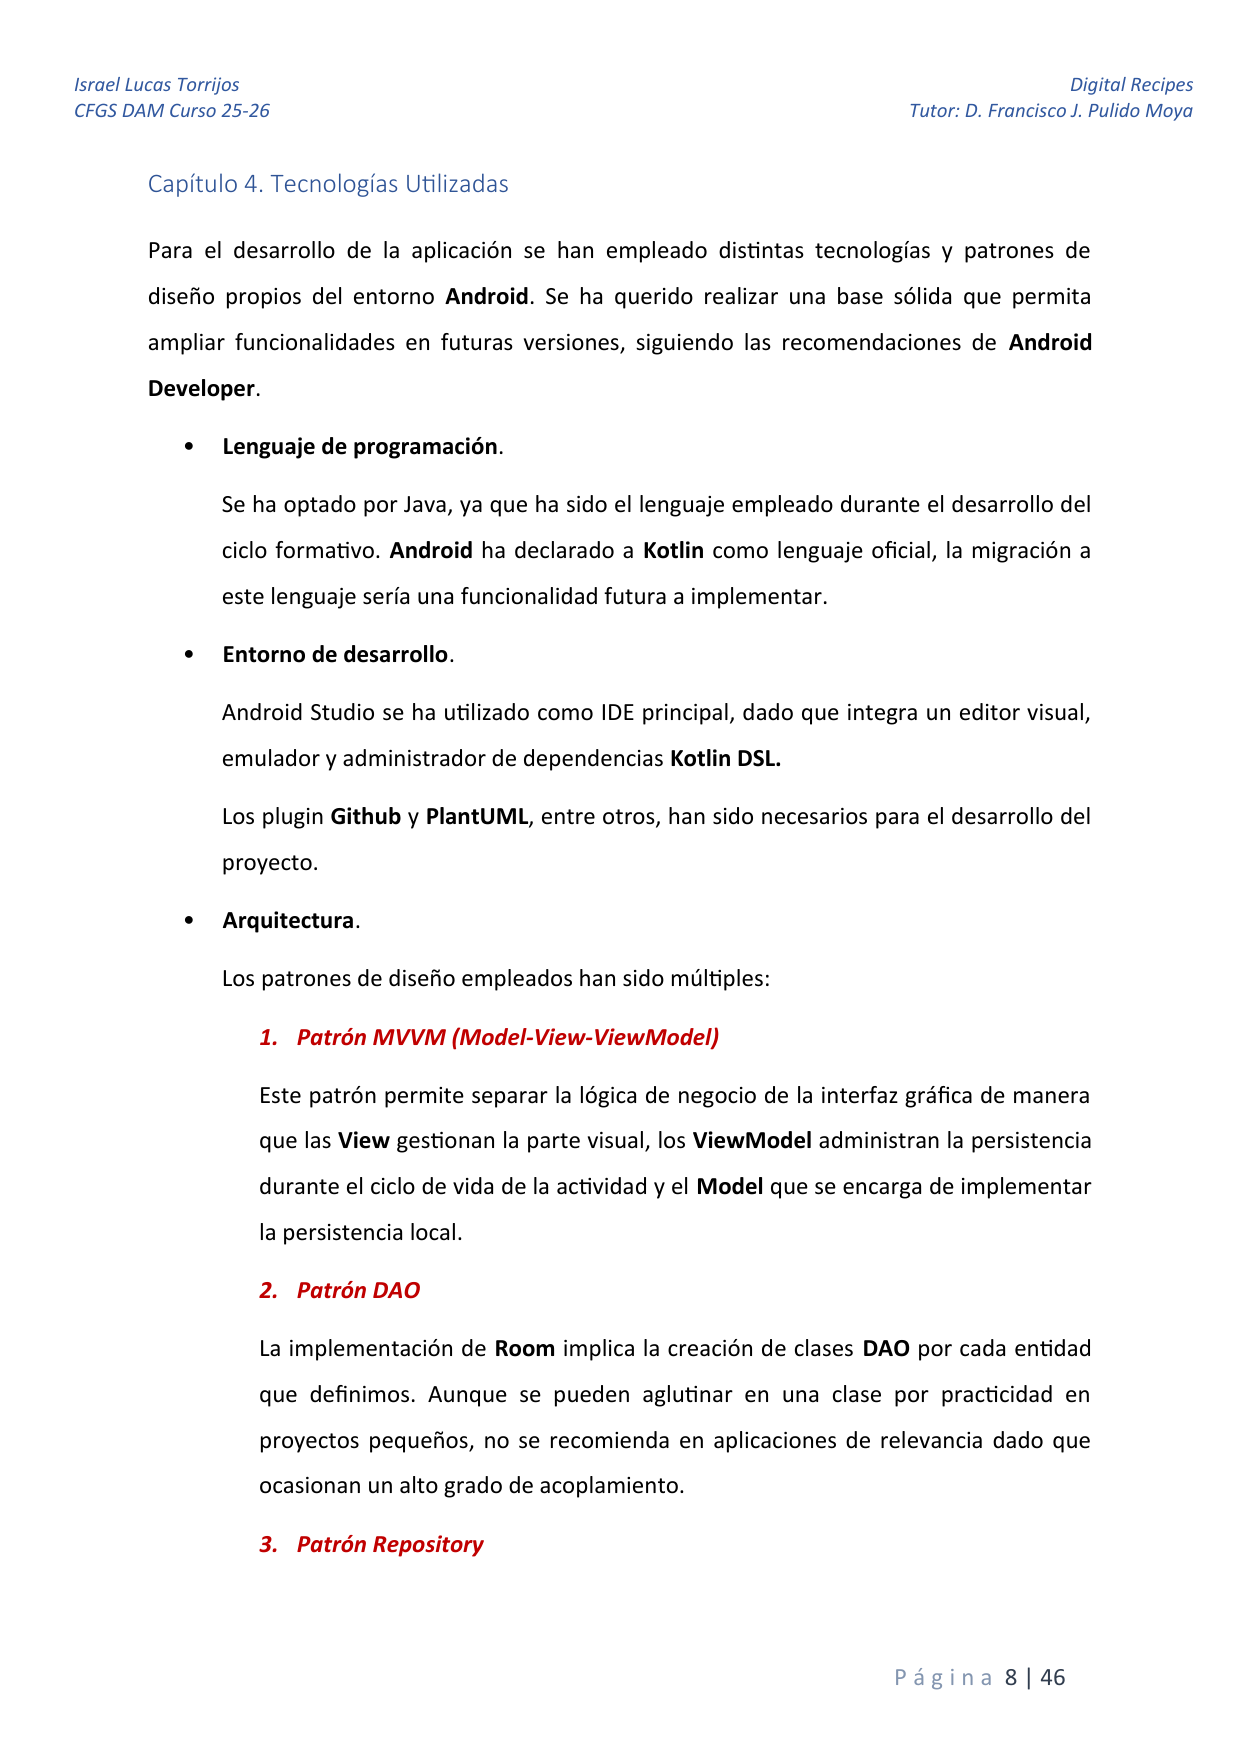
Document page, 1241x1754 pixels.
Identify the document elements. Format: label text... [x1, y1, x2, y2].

text La implementación de Room implica la creación de clases DAO por cada entidad que definimos. Aunque se pueden aglutinar en una clase por practicidad en proyectos pequeños, no se recomienda en aplicaciones de relevancia dado que ocasionan un alto grado de acoplamiento. [259, 1332, 1092, 1500]
text Entorno de desarrollo. [185, 638, 1092, 668]
subtitle Capítulo 4. Tecnologías Utilizadas [148, 166, 1092, 199]
text Android Studio se ha utilizado como IDE principal, dado que integra un editor visual, emulador y administrador de dependencias Kotlin DSL. [222, 696, 1092, 772]
text Los patrones de diseño empleados han sido múltiples: [222, 962, 1092, 993]
text Este patrón permite separar la lógica de negocio de la interfaz gráfica de manera que las View gestionan la parte visual, los ViewModel administran la persistencia durante el ciclo de vida de la actividad y el Model que se encarga de implementar la persistencia local. [259, 1079, 1092, 1247]
list Patrón DAO [259, 1274, 1092, 1305]
list Patrón Repository [259, 1528, 1092, 1558]
text Arquitectura. [185, 904, 1092, 935]
text Lenguaje de programación. [185, 430, 1092, 461]
text Para el desarrollo de la aplicación se han empleado distintas tecnologías y patrones de diseño propios del entorno Android. Se ha querido realizar una base sólida que permita ampliar funcionalidades en futuras versiones, siguiendo las recomendaciones de Android Developer. [148, 235, 1092, 402]
text Los plugin Github y PlantUML, entre otros, han sido necesarios para el desarrollo del proyecto. [222, 800, 1092, 876]
list Patrón MVVM (Model-View-ViewModel) [259, 1021, 1092, 1051]
text Se ha optado por Java, ya que ha sido el lenguaje empleado durante el desarrollo del ciclo formativo. Android ha declarado a Kotlin como lenguaje oficial, la migración a este lenguaje sería una funcionalidad futura a implementar. [222, 488, 1092, 610]
